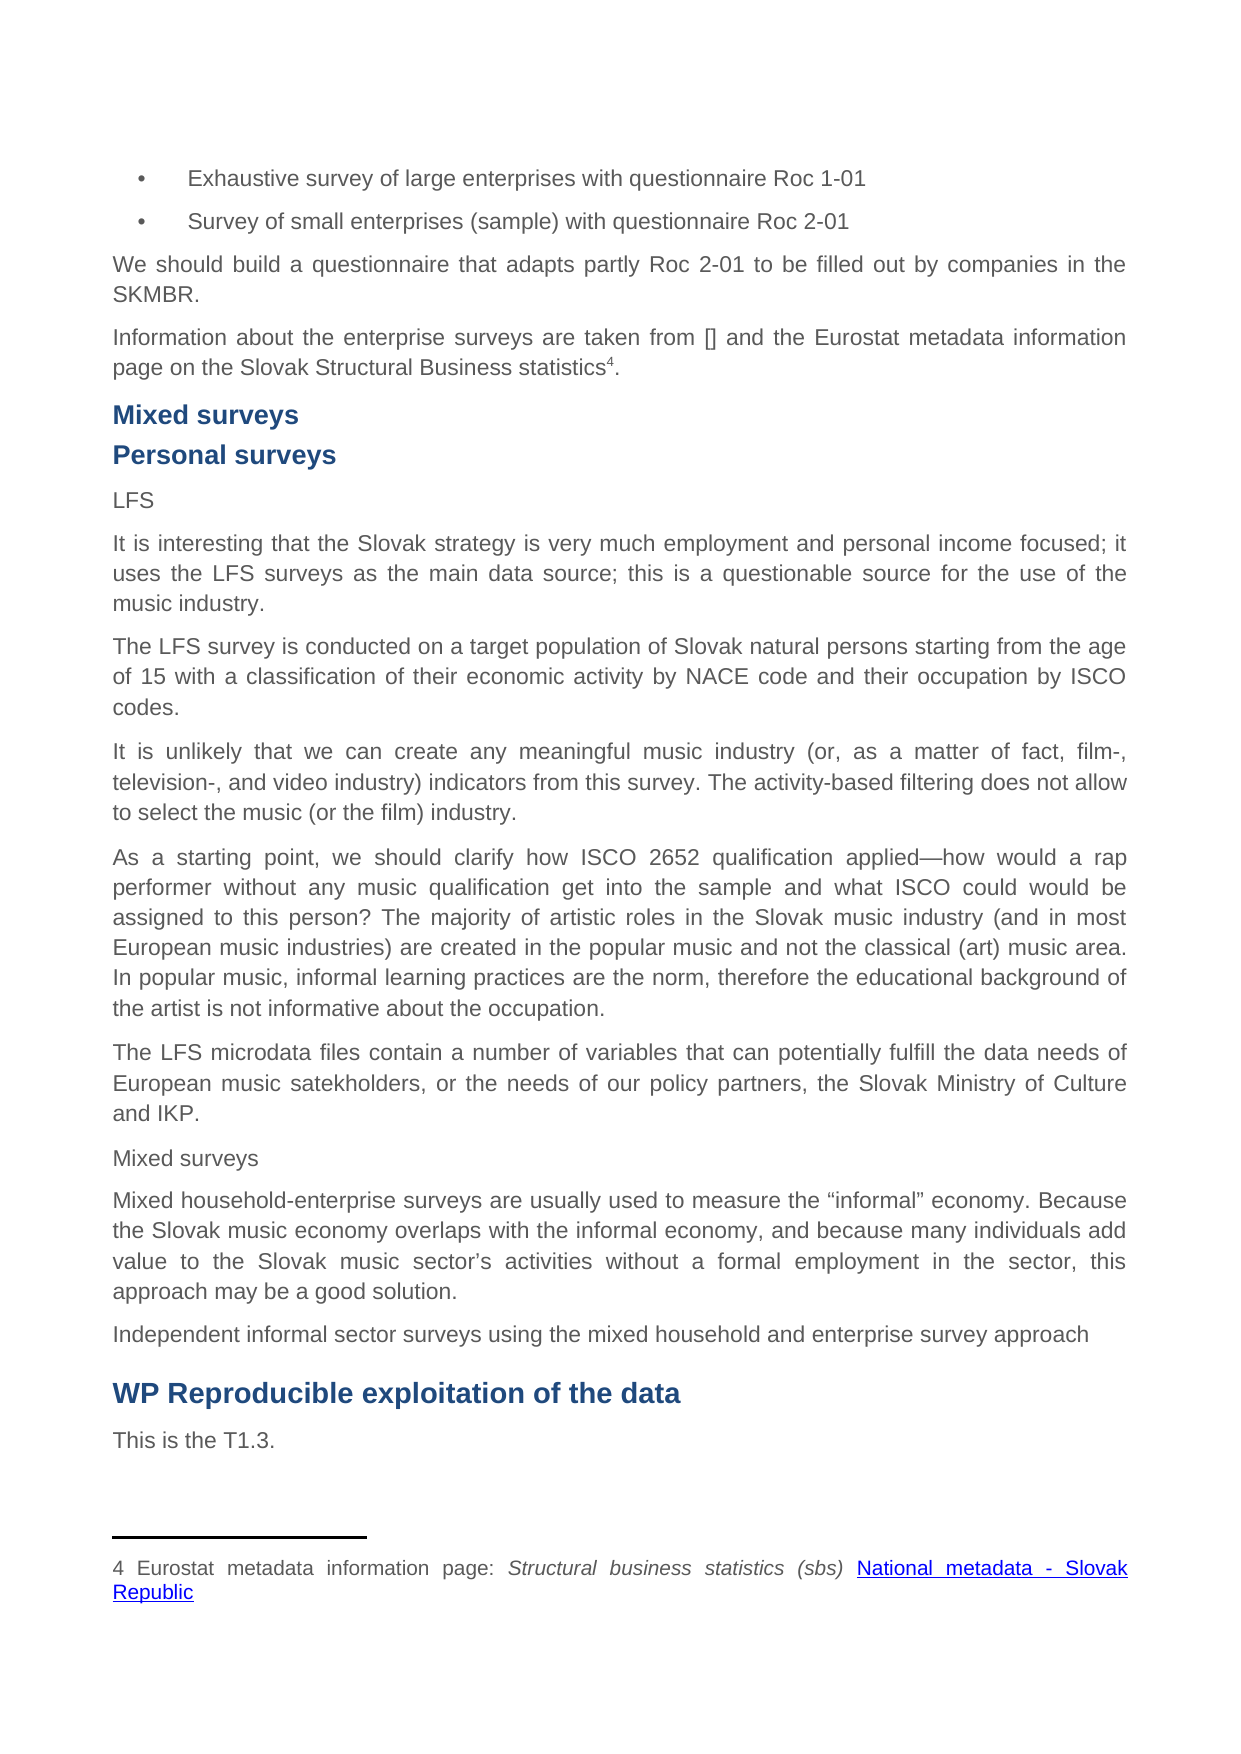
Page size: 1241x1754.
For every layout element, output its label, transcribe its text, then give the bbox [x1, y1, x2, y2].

subtitle Mixed surveys [112, 399, 1128, 430]
text The LFS survey is conducted on a target population of Slovak natural persons starting from the age of 15 with a classification of their economic activity by NACE code and their occupation by ISCO codes. [112, 633, 1128, 720]
list Exhaustive survey of large enterprises with questionnaire Roc 1-01 [137, 165, 1128, 192]
text Information about the enterprise surveys are taken from [] and the Eurostat metadata information page on the Slovak Structural Business statistics. [112, 324, 1128, 380]
subtitle WP Reproducible exploitation of the data [112, 1376, 1128, 1409]
text Independent informal sector surveys using the mixed household and enterprise survey approach [112, 1321, 1128, 1347]
text It is unlikely that we can create any meaningful music industry (or, as a matter of fact, film-, television-, and video industry) indicators from this survey. The activity-based filtering does not allow to select the music (or the film) industry. [112, 738, 1128, 825]
subtitle Personal surveys [112, 439, 1128, 470]
text The LFS microdata files contain a number of variables that can potentially fulfill the data needs of European music satekholders, or the needs of our policy partners, the Slovak Ministry of Culture and IKP. [112, 1039, 1128, 1126]
text As a starting point, we should clarify how ISCO 2652 qualification applied—how would a rap performer without any music qualification get into the sample and what ISCO could would be assigned to this person? The majority of artistic roles in the Slovak music industry (and in most European music industries) are created in the popular music and not the classical (art) music area. In popular music, informal learning practices are the norm, therefore the educational background of the artist is not informative about the occupation. [112, 843, 1128, 1021]
list Survey of small enterprises (sample) with questionnaire Roc 2-01 [137, 208, 1128, 234]
